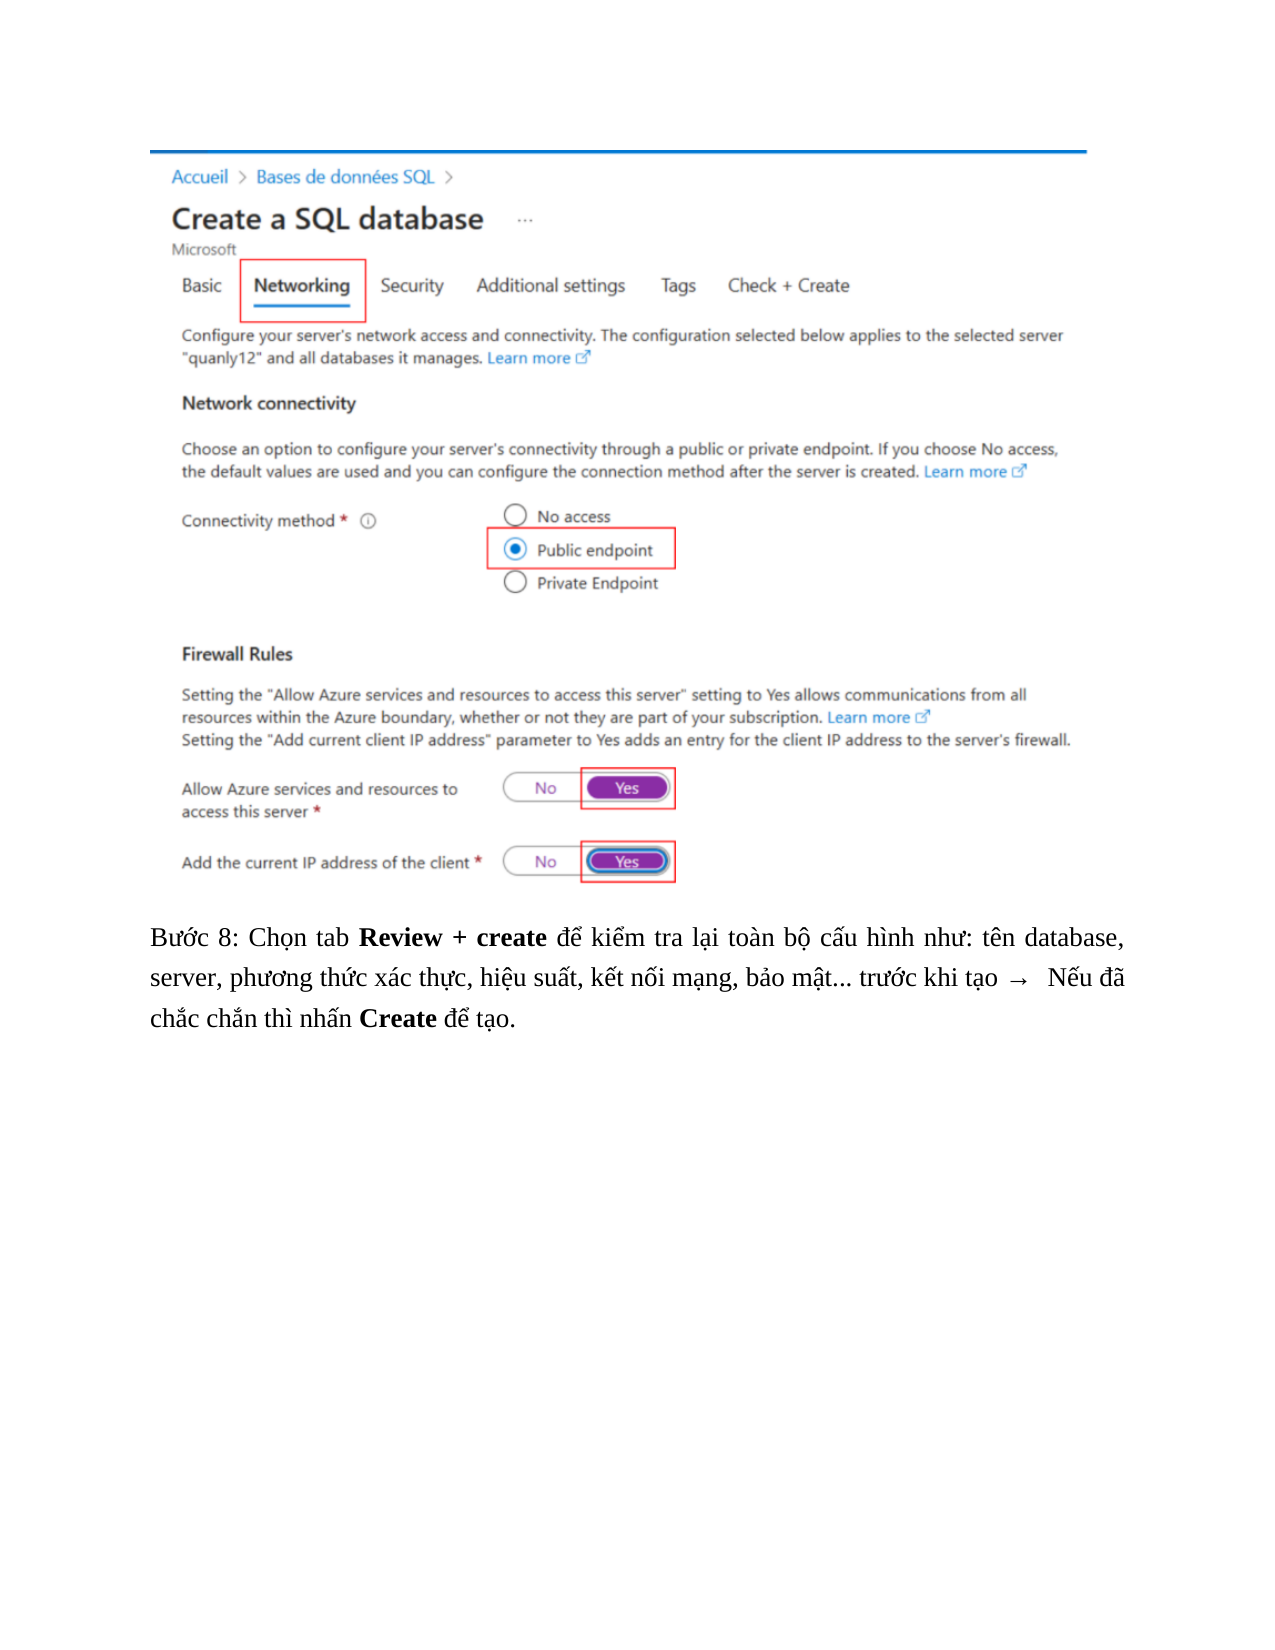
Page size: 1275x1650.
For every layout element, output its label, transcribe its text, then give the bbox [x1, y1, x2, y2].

text Bước 8: Chọn tab Review + create để kiểm tra lại toàn bộ cấu hình như: tên database, server, phương thức xác thực, hiệu suất, kết nối mạng, bảo mật... trước khi tạo → Nếu đã chắc chắn thì nhấn Create để tạo. [150, 921, 1125, 1033]
picture [150, 150, 1090, 895]
